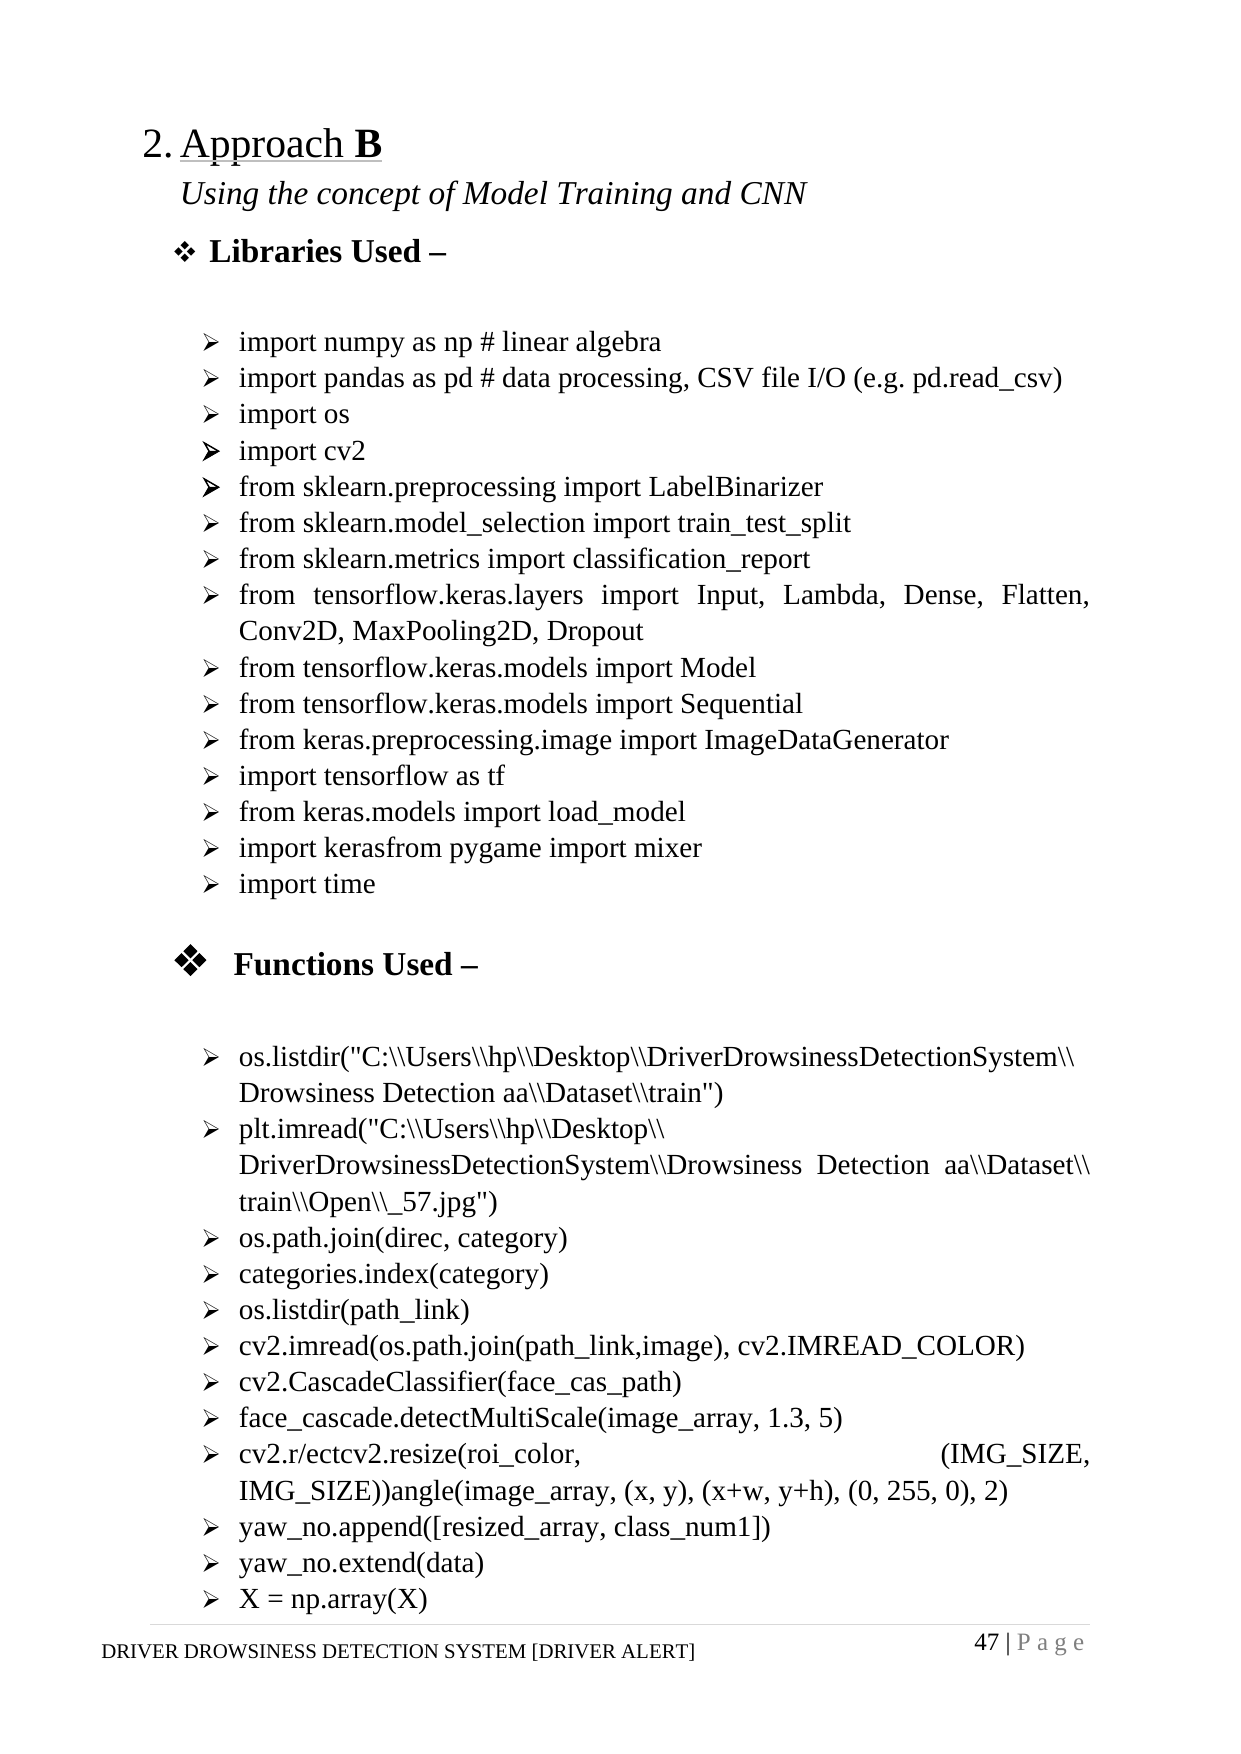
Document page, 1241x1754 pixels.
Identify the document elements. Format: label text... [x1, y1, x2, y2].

list Functions Used – [172, 944, 1090, 984]
list yaw_no.append([resized_array, class_num1]) [201, 1509, 1090, 1542]
list categories.index(category) [201, 1256, 1090, 1289]
text Using the concept of Model Training and CNN [179, 173, 1090, 212]
list from tensorflow.keras.models import Model [201, 650, 1090, 683]
list from sklearn.metrics import classification_report [201, 541, 1090, 575]
list os.listdir(path_link) [201, 1292, 1090, 1326]
list from keras.models import load_model [201, 794, 1090, 828]
list cv2.imread(os.path.join(path_link,image), cv2.IMREAD_COLOR) [201, 1328, 1090, 1362]
list Approach B [142, 118, 1090, 166]
list plt.imread("C:\\Users\\hp\\Desktop\\DriverDrowsinessDetectionSystem\\Drowsiness Detection aa\\Dataset\\train\\Open\\_57.jpg") [201, 1111, 1090, 1217]
list import numpy as np # linear algebra [201, 324, 1090, 358]
list import cv2 [201, 433, 1090, 466]
list X = np.array(X) [201, 1581, 1090, 1615]
list import pandas as pd # data processing, CSV file I/O (e.g. pd.read_csv) [201, 361, 1090, 394]
list cv2.r/ectcv2.resize(roi_color, (IMG_SIZE, IMG_SIZE))angle(image_array, (x, y), (x+w, y+h), (0, 255, 0), 2) [201, 1437, 1090, 1506]
list from sklearn.model_selection import train_test_split [201, 505, 1090, 539]
list from tensorflow.keras.models import Sequential [201, 686, 1090, 719]
list import os [201, 397, 1090, 430]
list cv2.CascadeClassifier(face_cas_path) [201, 1364, 1090, 1398]
list from sklearn.preprocessing import LabelBinarizer [201, 469, 1090, 502]
list os.listdir("C:\\Users\\hp\\Desktop\\DriverDrowsinessDetectionSystem\\Drowsiness Detection aa\\Dataset\\train") [201, 1039, 1090, 1109]
list import tensorflow as tf [201, 758, 1090, 792]
list from tensorflow.keras.layers import Input, Lambda, Dense, Flatten, Conv2D, MaxPooling2D, Dropout [201, 577, 1090, 647]
list face_cascade.detectMultiScale(image_array, 1.3, 5) [201, 1401, 1090, 1434]
list import kerasfrom pygame import mixer [201, 830, 1090, 864]
list os.path.join(direc, category) [201, 1220, 1090, 1253]
list import time [201, 867, 1090, 900]
list yaw_no.extend(data) [201, 1545, 1090, 1579]
list Libraries Used – [172, 231, 1090, 270]
list from keras.preprocessing.image import ImageDataGenerator [201, 722, 1090, 756]
